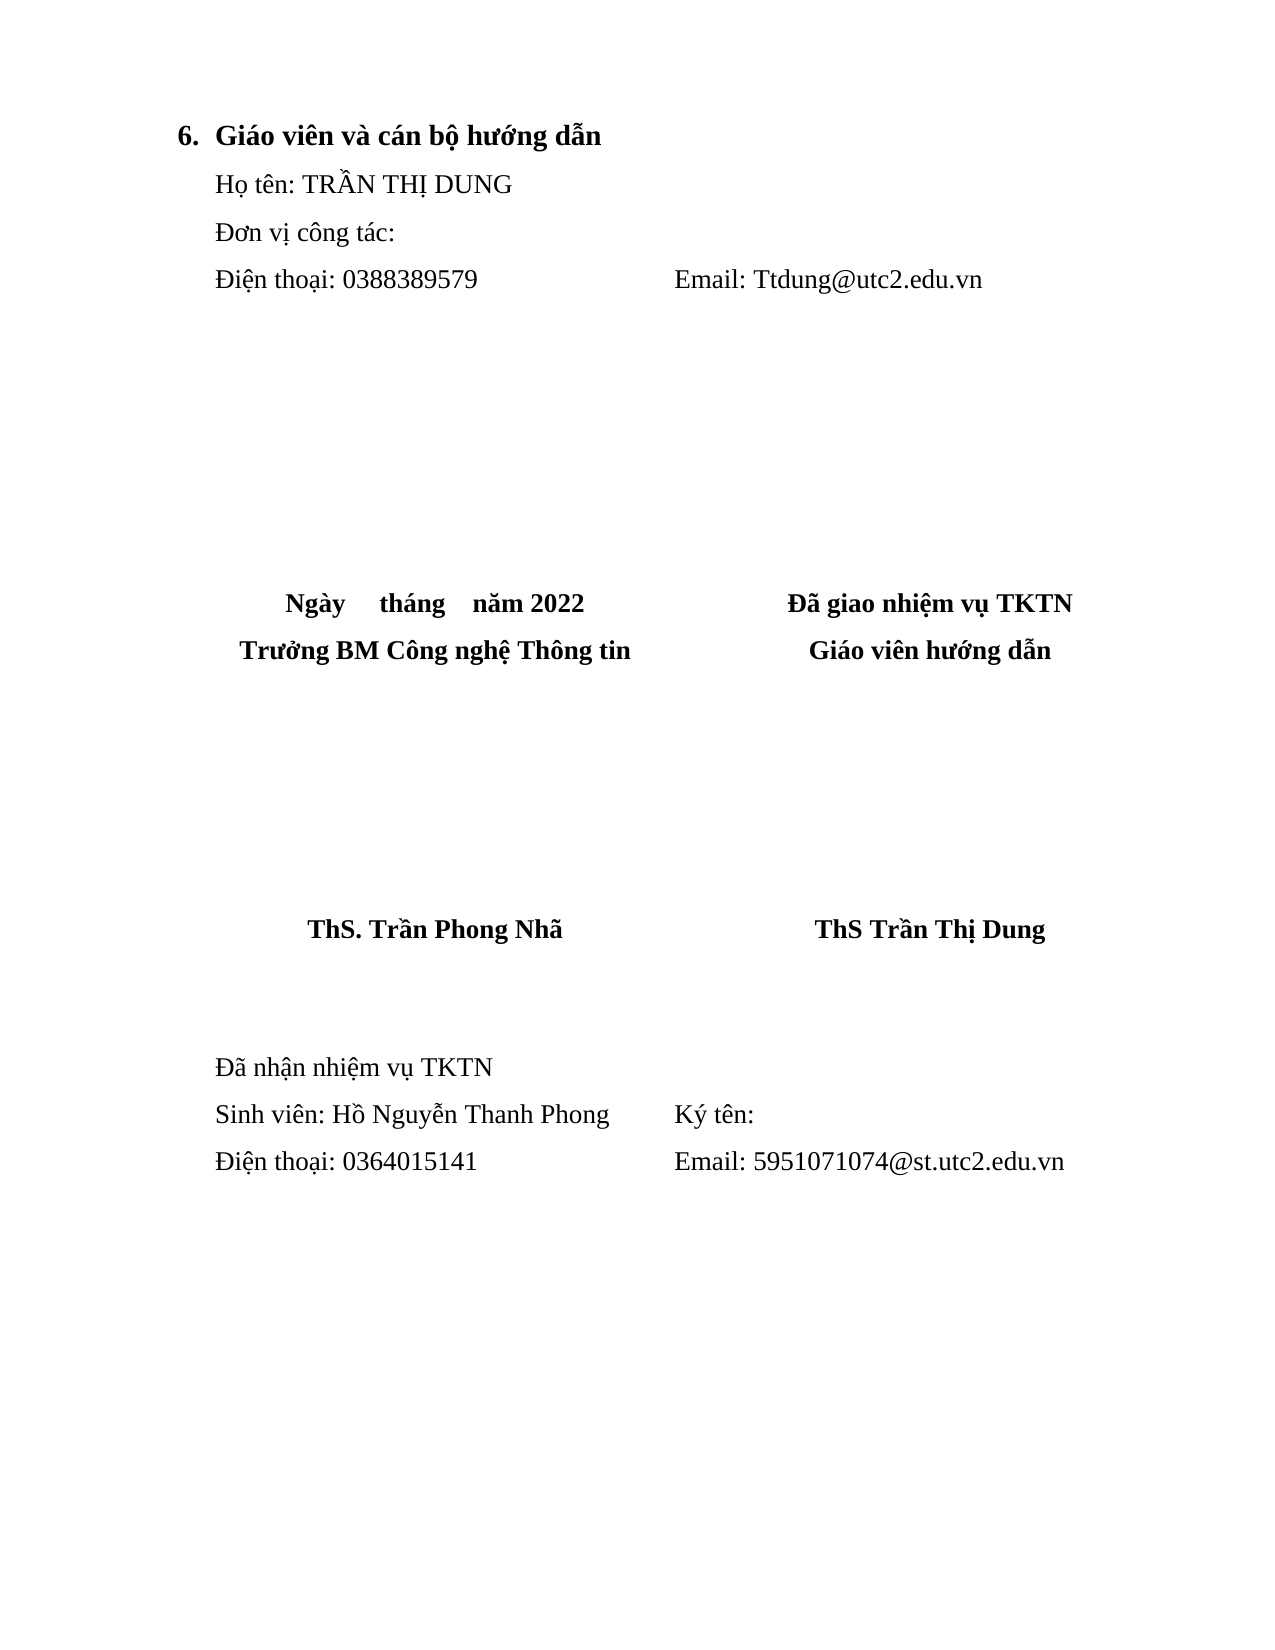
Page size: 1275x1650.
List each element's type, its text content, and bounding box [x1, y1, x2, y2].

text Sinh viên: Hồ Nguyễn Thanh Phong Ký tên: [215, 1098, 1157, 1129]
table_cell ThS Trần Thị Dung [698, 679, 1162, 958]
table_header Ngày tháng năm 2022 Trưởng BM Công nghệ Thông tin [172, 587, 698, 679]
table_header Đã giao nhiệm vụ TKTN Giáo viên hướng dẫn [698, 587, 1162, 679]
list Giáo viên và cán bộ hướng dẫn [177, 118, 1157, 152]
text Điện thoại: 0388389579 Email: Ttdung@utc2.edu.vn [177, 263, 1157, 294]
text Đã nhận nhiệm vụ TKTN [215, 1051, 1157, 1083]
table_cell ThS. Trần Phong Nhã [172, 679, 698, 958]
text Đơn vị công tác: [177, 216, 1157, 247]
text Họ tên: TRẦN THỊ DUNG [177, 168, 1157, 199]
text Điện thoại: 0364015141 Email: 5951071074@st.utc2.edu.vn [215, 1145, 1157, 1176]
